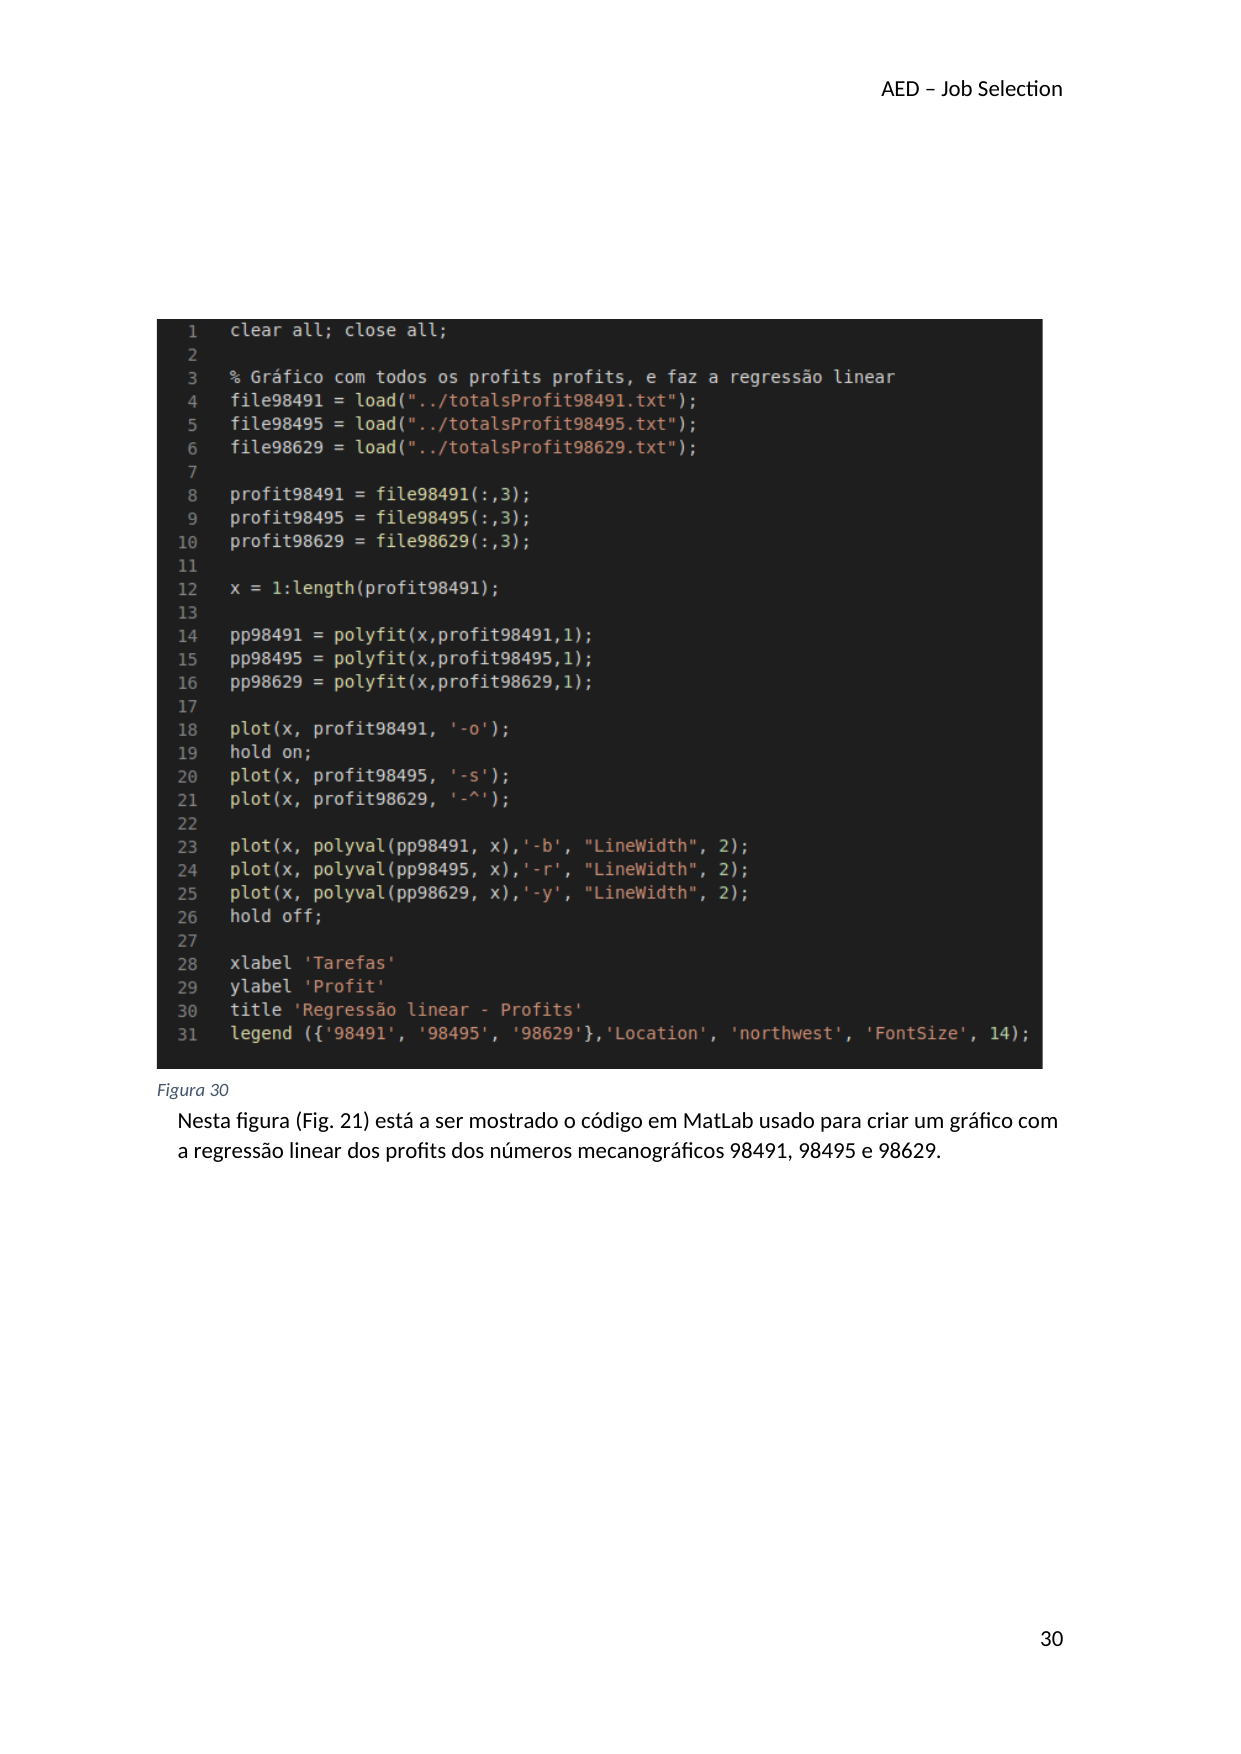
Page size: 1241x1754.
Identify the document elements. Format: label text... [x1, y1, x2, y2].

text Nesta figura (Fig. 21) está a ser mostrado o código em MatLab usado para criar um gráfico com a regressão linear dos profits dos números mecanográficos 98491, 98495 e 98629. [177, 1106, 1063, 1164]
picture [156, 319, 1043, 1069]
